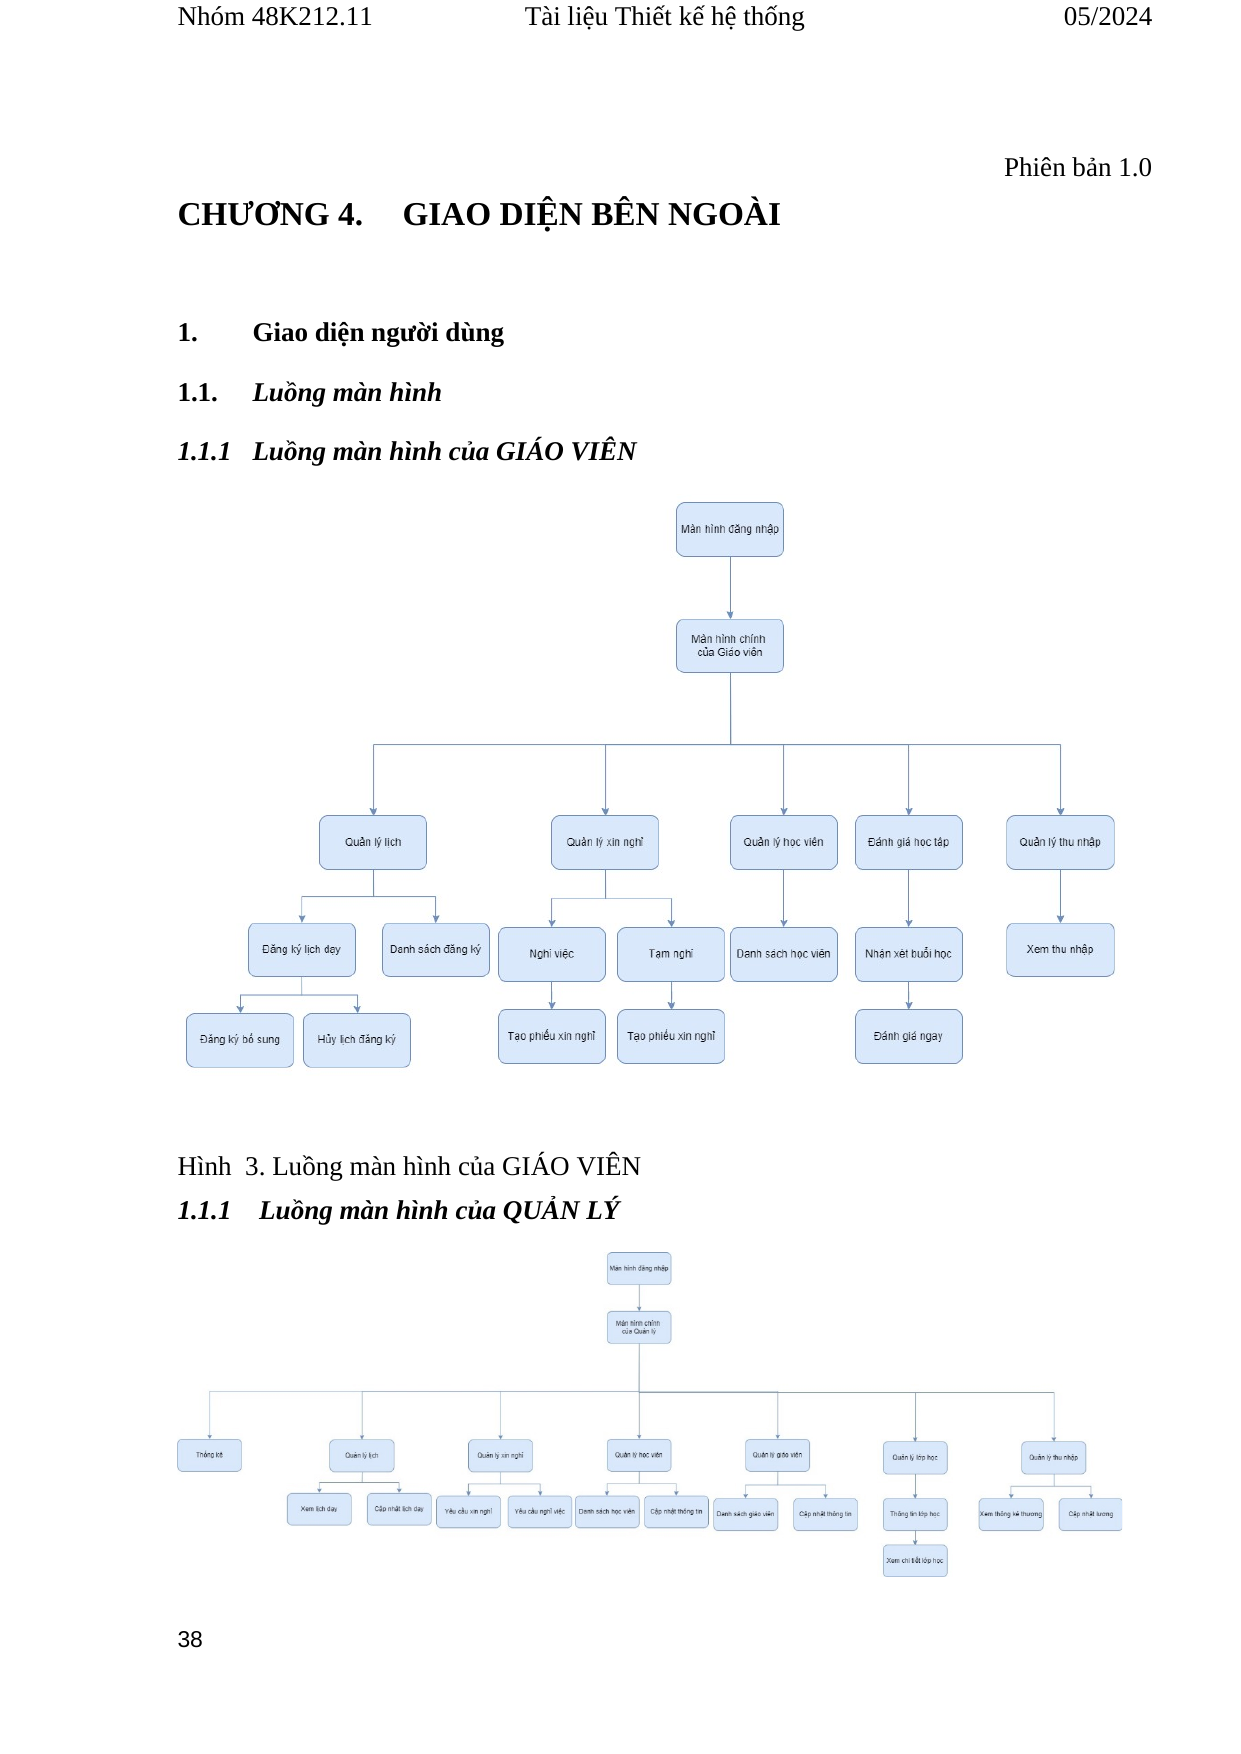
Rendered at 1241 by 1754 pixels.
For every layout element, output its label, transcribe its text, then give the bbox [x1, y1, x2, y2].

picture [177, 1252, 1123, 1577]
picture [177, 494, 1123, 1076]
subtitle Luồng màn hình của GIÁO VIÊN [177, 435, 1122, 466]
subtitle GIAO DIỆN BÊN NGOÀI [177, 194, 1122, 233]
subtitle Luồng màn hình [177, 376, 1122, 407]
subtitle Luồng màn hình của QUẢN LÝ [177, 1194, 1122, 1225]
subtitle Giao diện người dùng [177, 317, 1122, 348]
